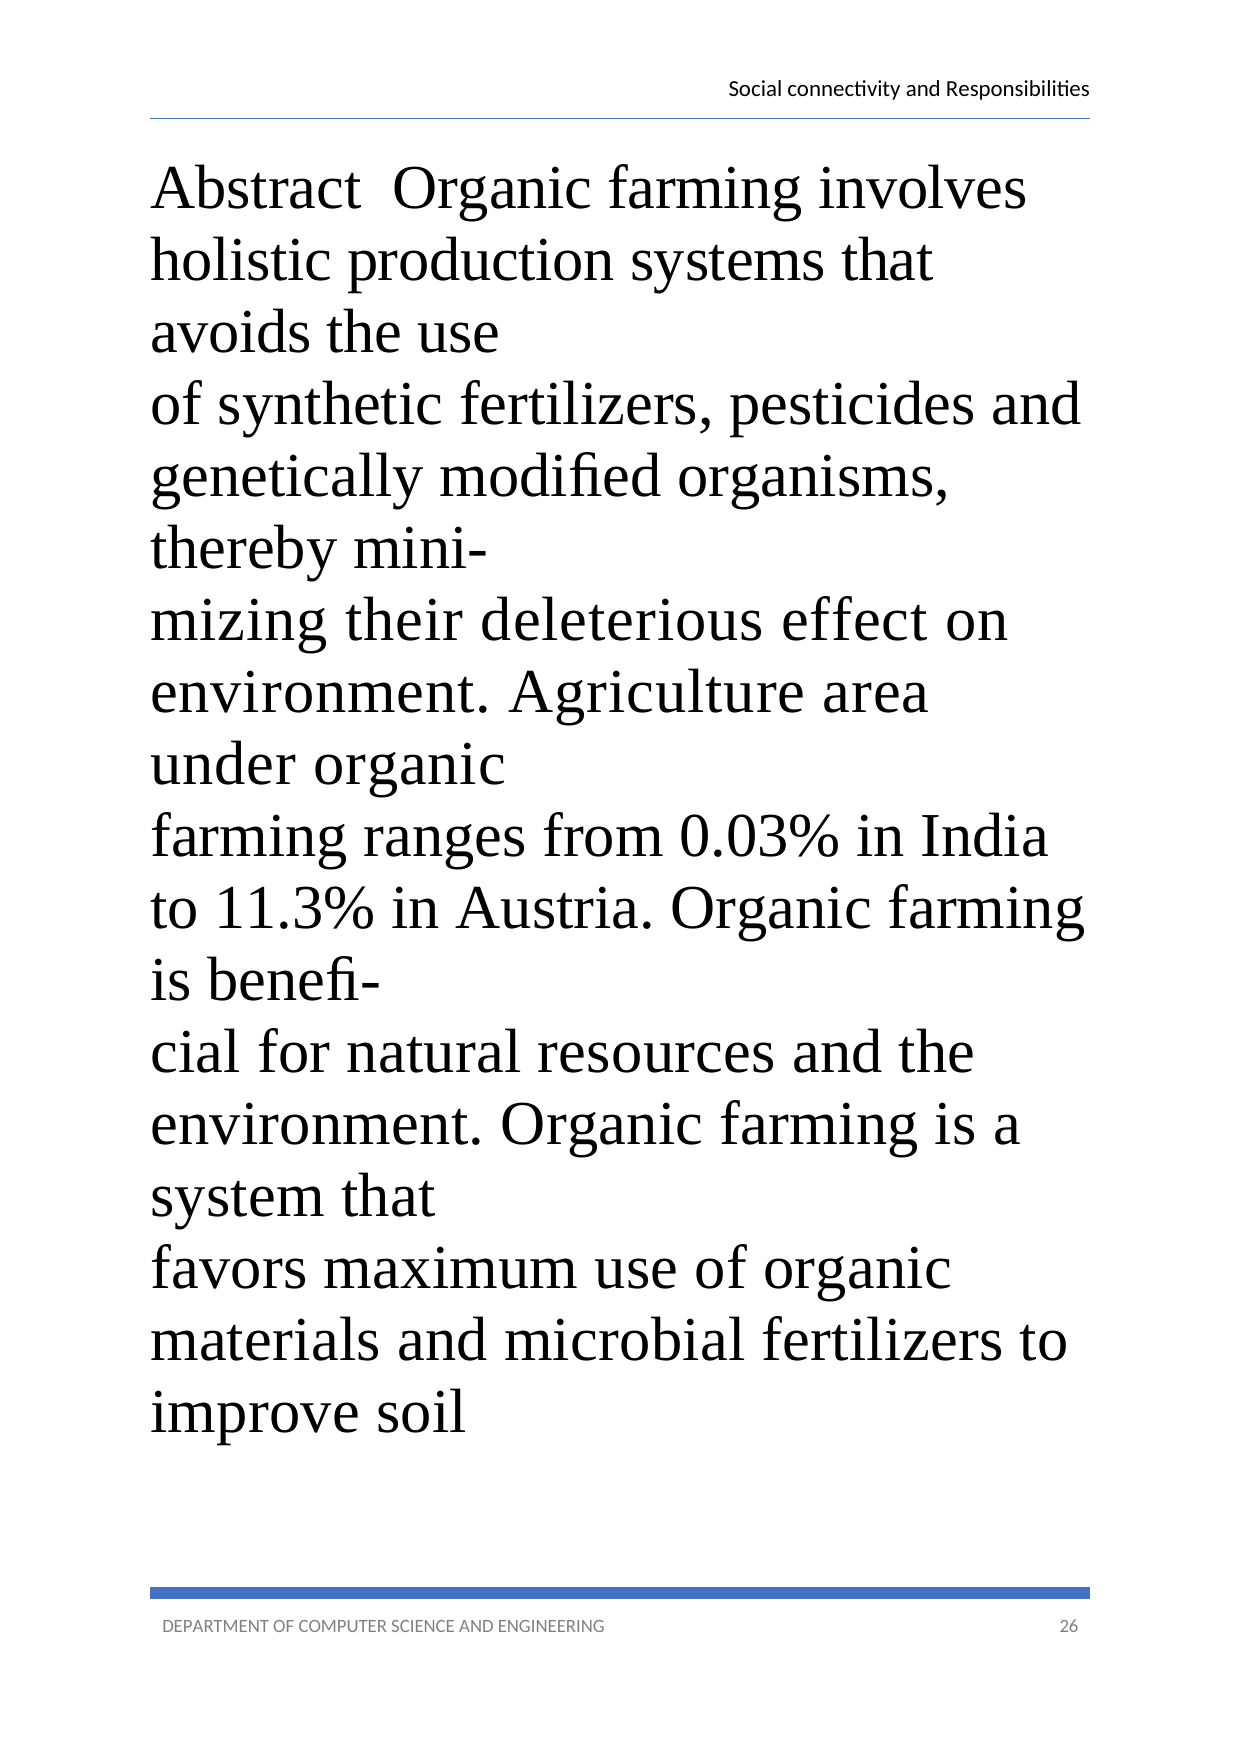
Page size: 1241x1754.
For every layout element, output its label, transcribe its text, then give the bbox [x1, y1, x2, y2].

text favors maximum use of organic materials and microbial fertilizers to improve soil [150, 1230, 1090, 1446]
text farming ranges from 0.03% in India to 11.3% in Austria. Organic farming is beneﬁ- [150, 798, 1090, 1014]
text cial for natural resources and the environment. Organic farming is a system that [150, 1014, 1090, 1230]
text Abstract Organic farming involves holistic production systems that avoids the use [150, 150, 1090, 366]
text of synthetic fertilizers, pesticides and genetically modiﬁed organisms, thereby mini- [150, 366, 1090, 582]
text mizing their deleterious effect on environment. Agriculture area under organic [150, 582, 1090, 798]
